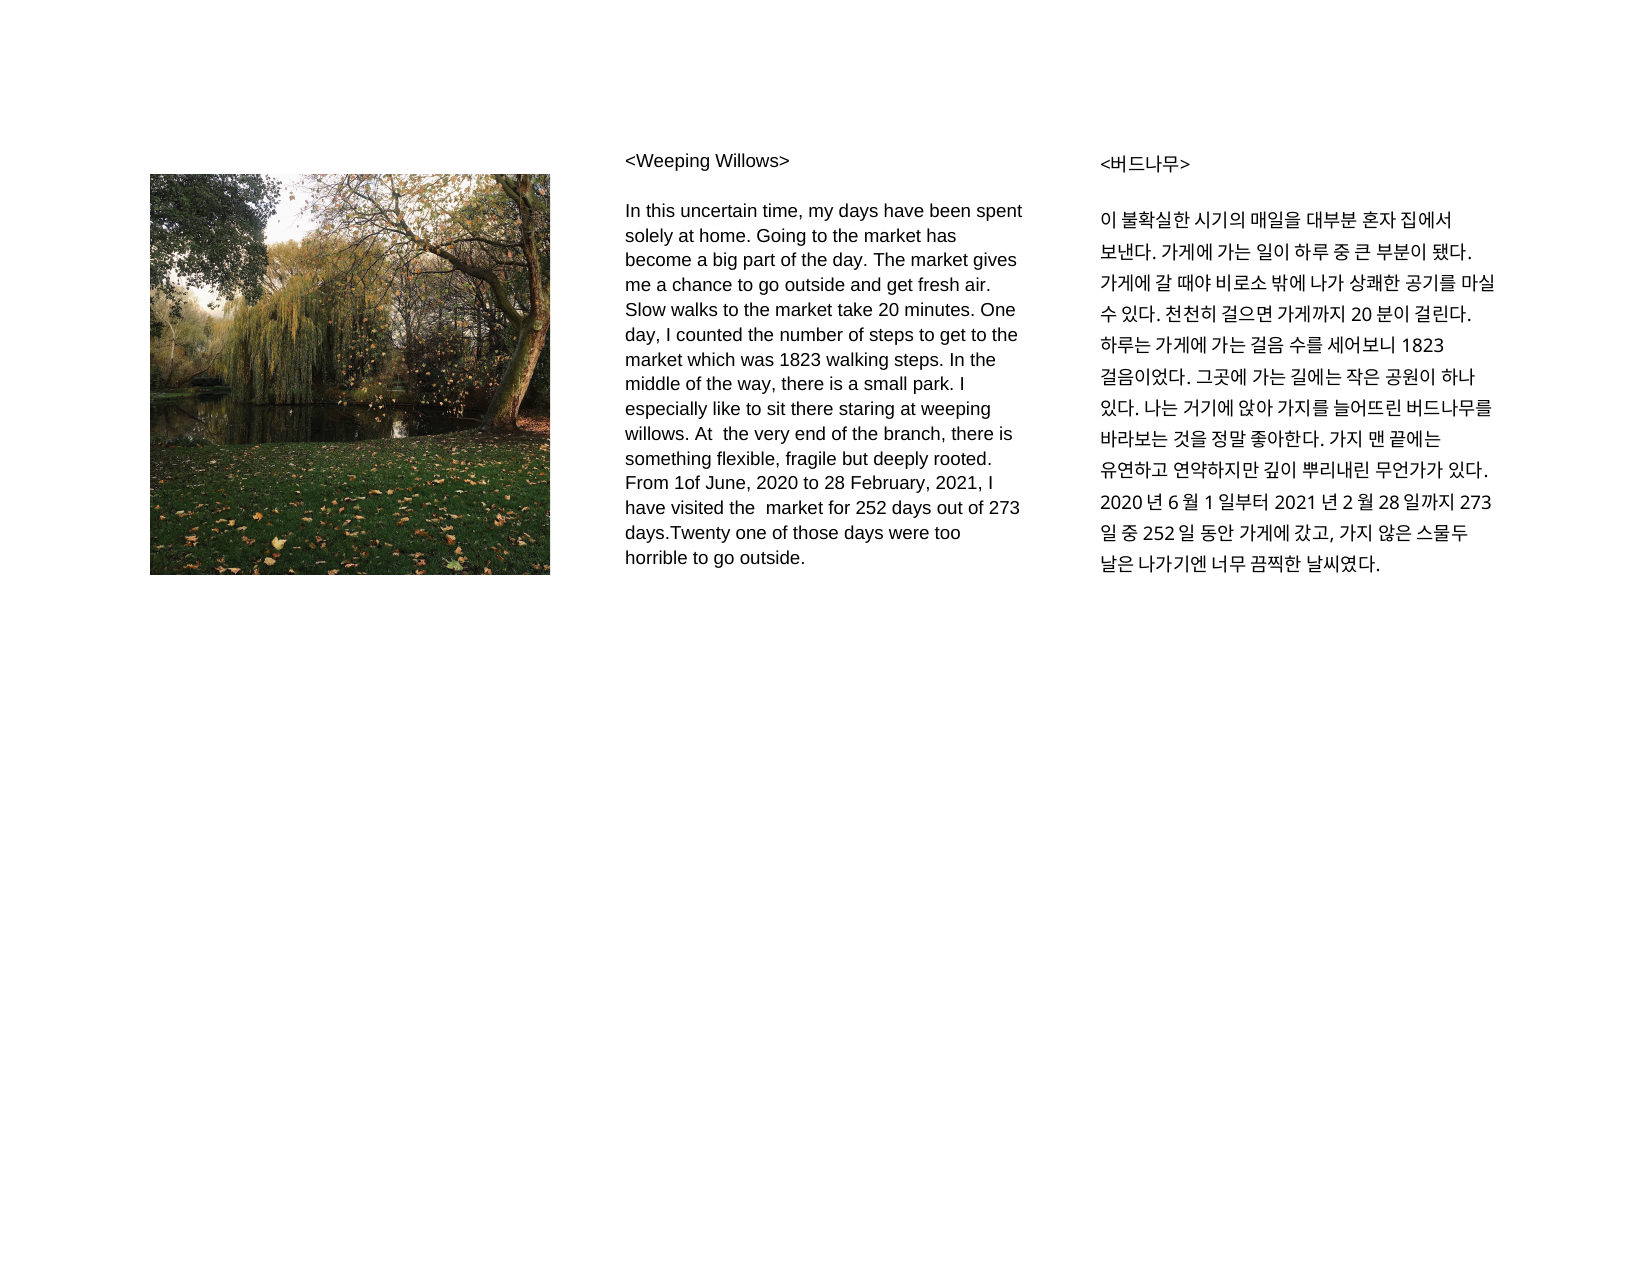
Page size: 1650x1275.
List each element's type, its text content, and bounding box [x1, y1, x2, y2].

text In this uncertain time, my days have been spent solely at home. Going to the market has become a big part of the day. The market gives me a chance to go outside and get fresh air. Slow walks to the market take 20 minutes. One day, I counted the number of steps to get to the market which was 1823 walking steps. In the middle of the way, there is a small park. I especially like to sit there staring at weeping willows. At the very end of the branch, there is something flexible, fragile but deeply rooted. From 1of June, 2020 to 28 February, 2021, I have visited the market for 252 days out of 273 days.Twenty one of those days were too horrible to go outside. [625, 199, 1025, 568]
text <Weeping Willows> [625, 150, 1025, 172]
text 이 불확실한 시기의 매일을 대부분 혼자 집에서 보낸다. 가게에 가는 일이 하루 중 큰 부분이 됐다. 가게에 갈 때야 비로소 밖에 나가 상쾌한 공기를 마실 수 있다. 천천히 걸으면 가게까지 20분이 걸린다. 하루는 가게에 가는 걸음 수를 세어보니 1823 걸음이었다. 그곳에 가는 길에는 작은 공원이 하나 있다. 나는 거기에 앉아 가지를 늘어뜨린 버드나무를 바라보는 것을 정말 좋아한다. 가지 맨 끝에는 유연하고 연약하지만 깊이 뿌리내린 무언가가 있다. 2020년 6월 1일부터 2021년 2월 28일까지 273일 중 252일 동안 가게에 갔고, 가지 않은 스물두 날은 나가기엔 너무 끔찍한 날씨였다. [1100, 206, 1500, 577]
picture [150, 174, 550, 575]
text <버드나무> [1100, 150, 1500, 177]
